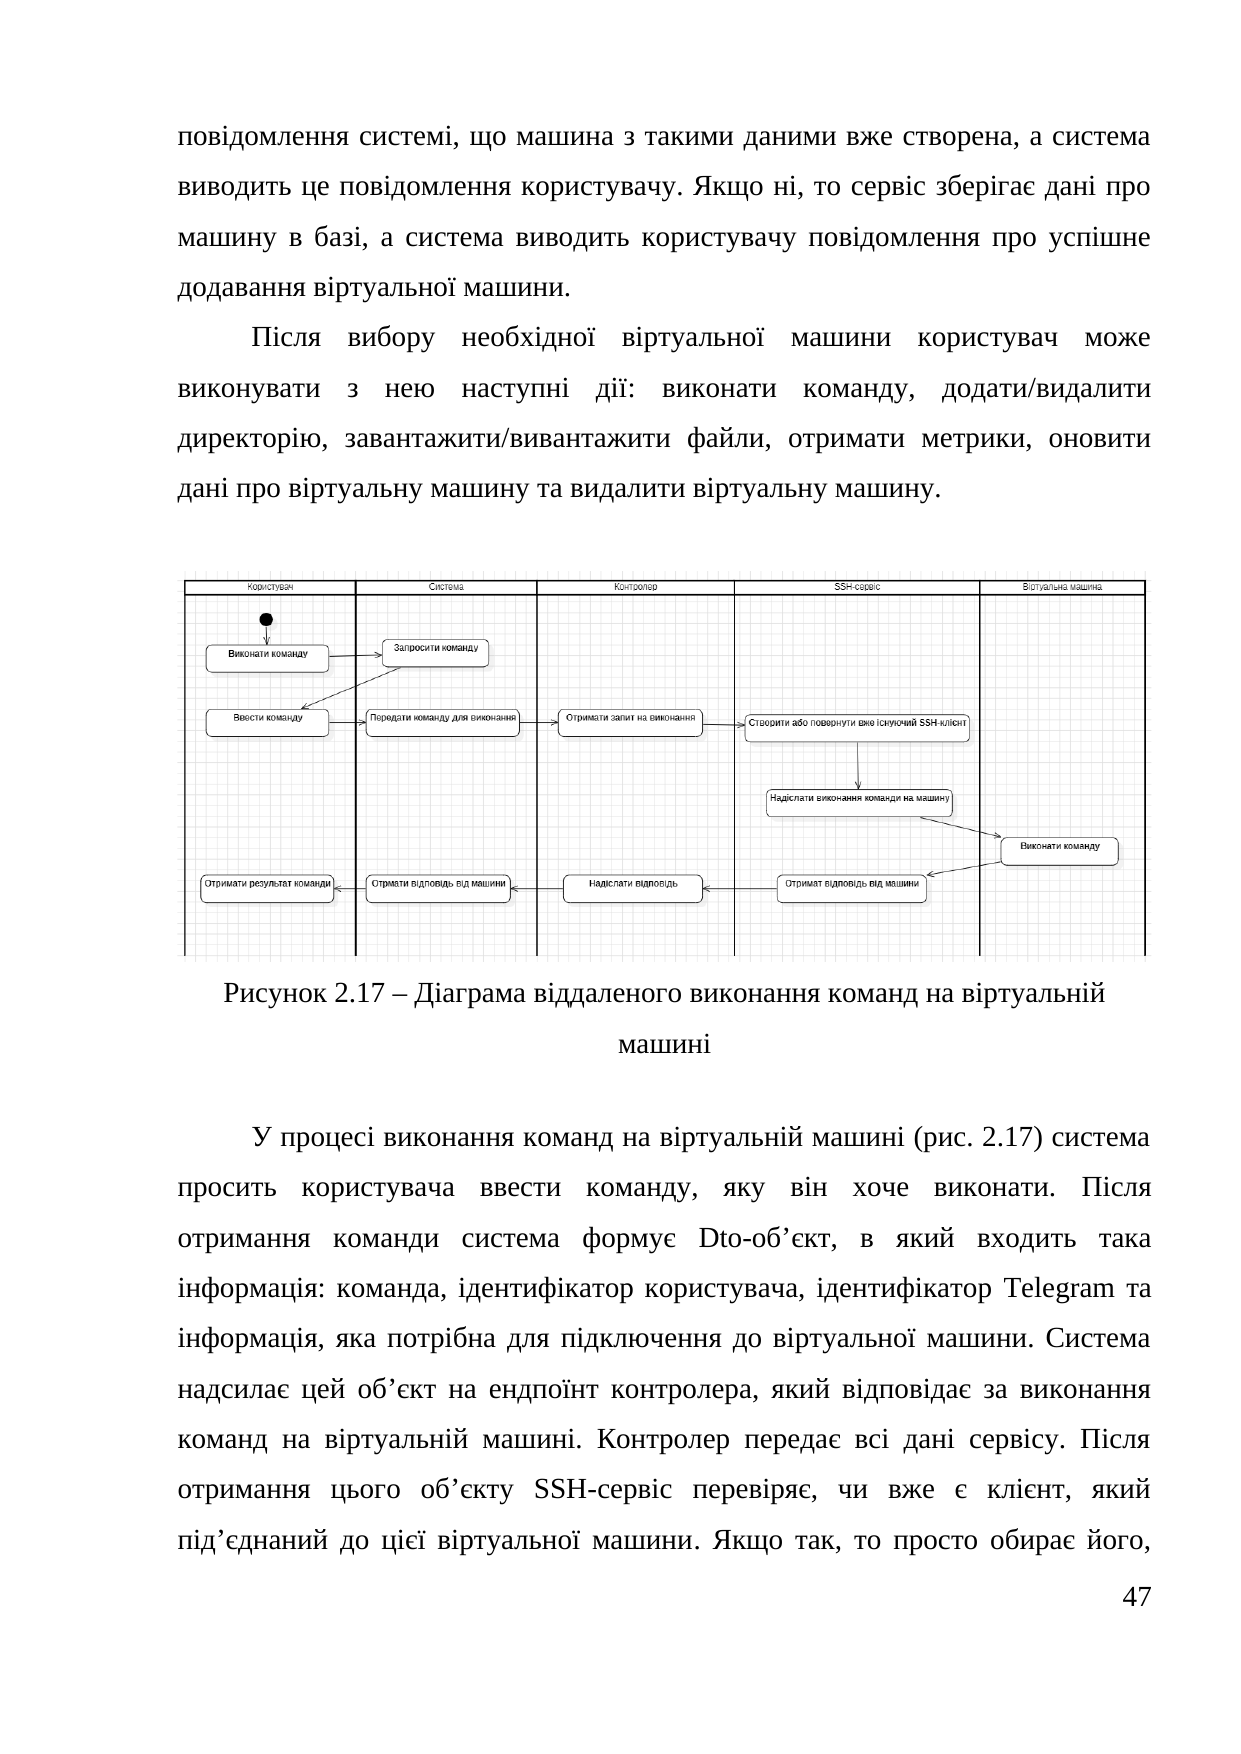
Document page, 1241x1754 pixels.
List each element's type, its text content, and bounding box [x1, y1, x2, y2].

text Після вибору необхідної віртуальної машини користувач може виконувати з нею наступні дії: виконати команду, додати/видалити директорію, завантажити/вивантажити файли, отримати метрики, оновити дані про віртуальну машину та видалити віртуальну машину. [177, 319, 1152, 504]
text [177, 118, 1152, 303]
picture [177, 571, 1152, 962]
text Рисунок 2.17 – Діаграма віддаленого виконання команд на віртуальній машині [177, 976, 1152, 1059]
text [177, 1119, 1152, 1555]
